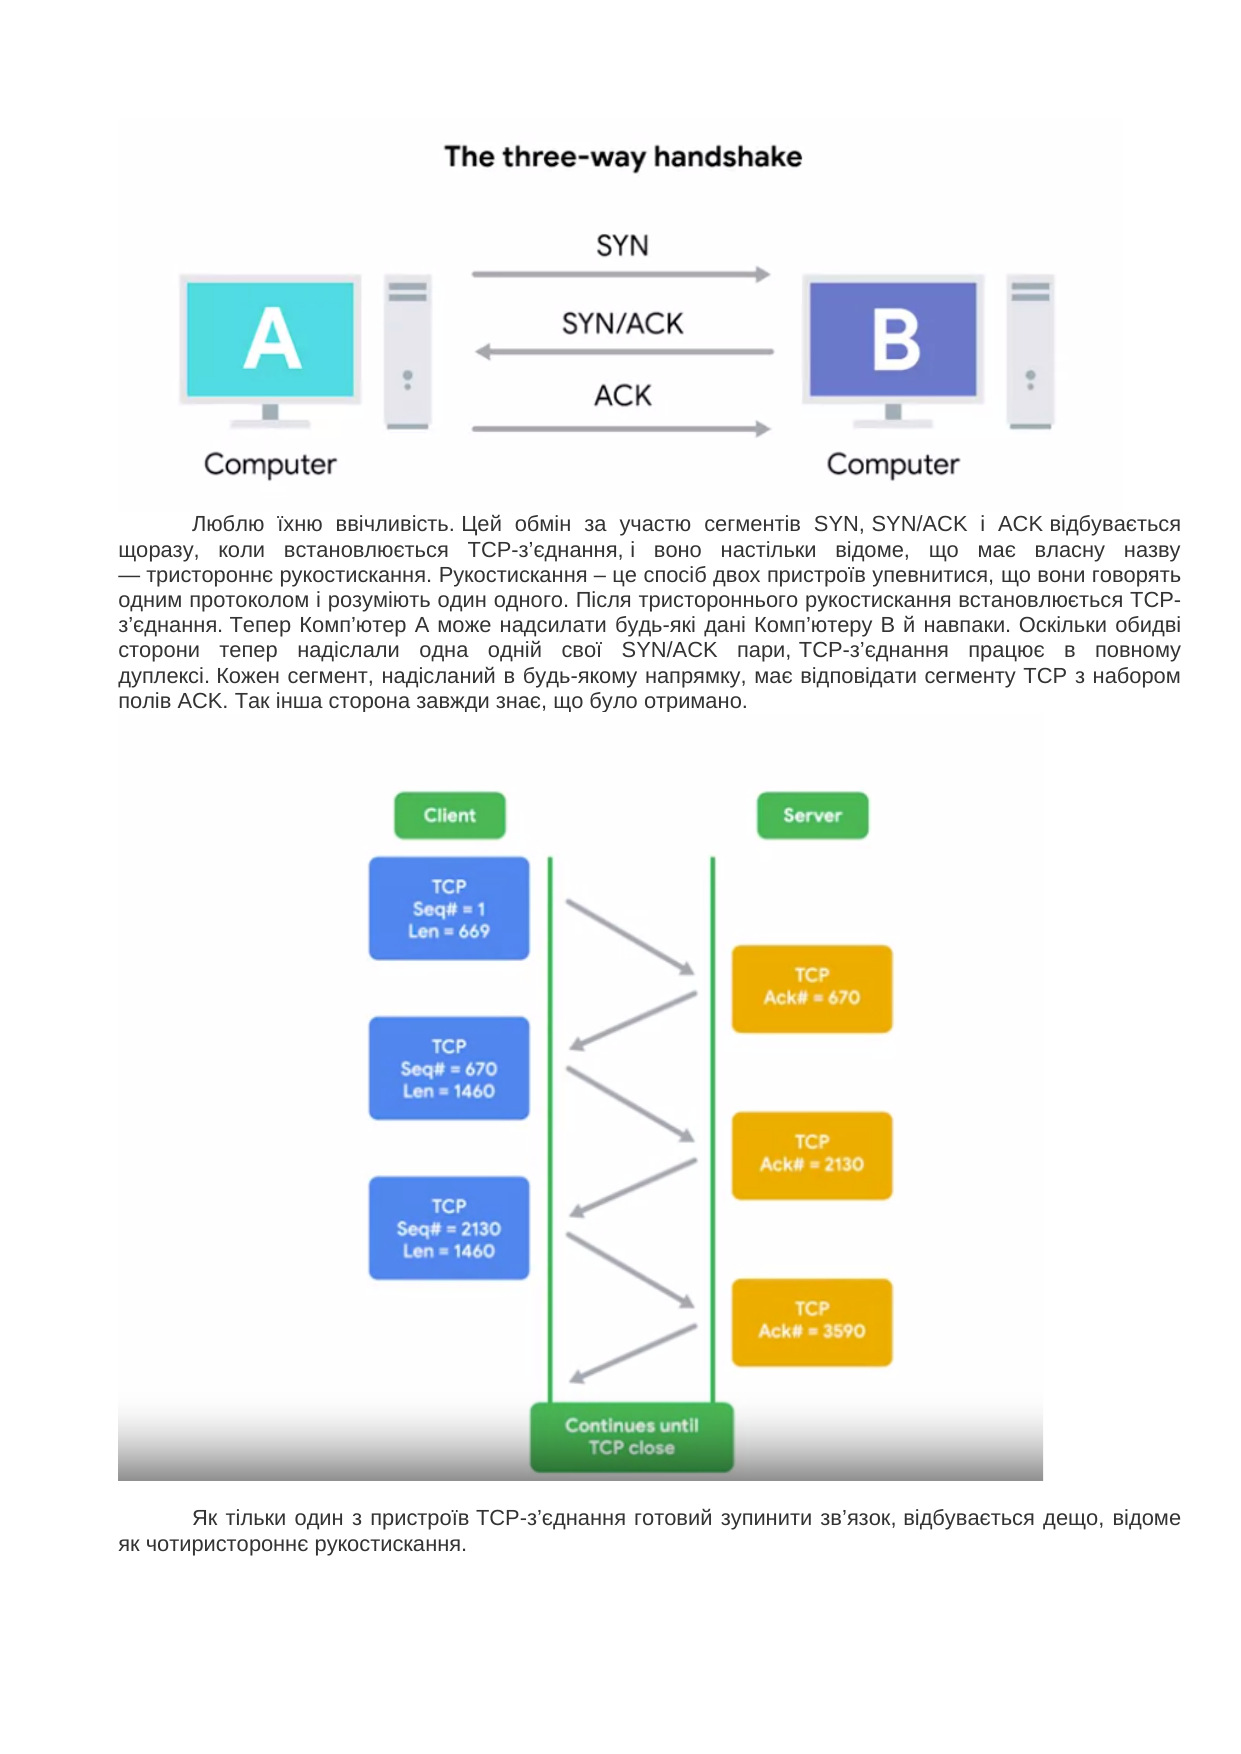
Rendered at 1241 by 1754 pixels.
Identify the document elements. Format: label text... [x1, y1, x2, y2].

picture [118, 118, 1123, 512]
text Як тільки один з пристроїв TCP-з’єднання готовий зупинити зв’язок, відбувається дещо, відоме як чотиристороннє рукостискання. [118, 1505, 1181, 1556]
picture [118, 712, 1044, 1481]
text Люблю їхню ввічливість. Цей обмін за участю сегментів SYN, SYN/ACK і ACK відбувається щоразу, коли встановлюється TCP-з’єднання, і воно настільки відоме, що має власну назву — тристороннє рукостискання. Рукостискання – це спосіб двох пристроїв упевнитися, що вони говорять одним протоколом і розуміють один одного. Після тристороннього рукостискання встановлюється TCP-з’єднання. Тепер Комп’ютер А може надсилати будь-які дані Комп’ютеру В й навпаки. Оскільки обидві сторони тепер надіслали одна одній свої SYN/ACK пари, TCP-з’єднання працює в повному дуплексі. Кожен сегмент, надісланий в будь-якому напрямку, має відповідати сегменту TCP з набором полів ACK. Так інша сторона завжди знає, що було отримано. [118, 511, 1181, 713]
